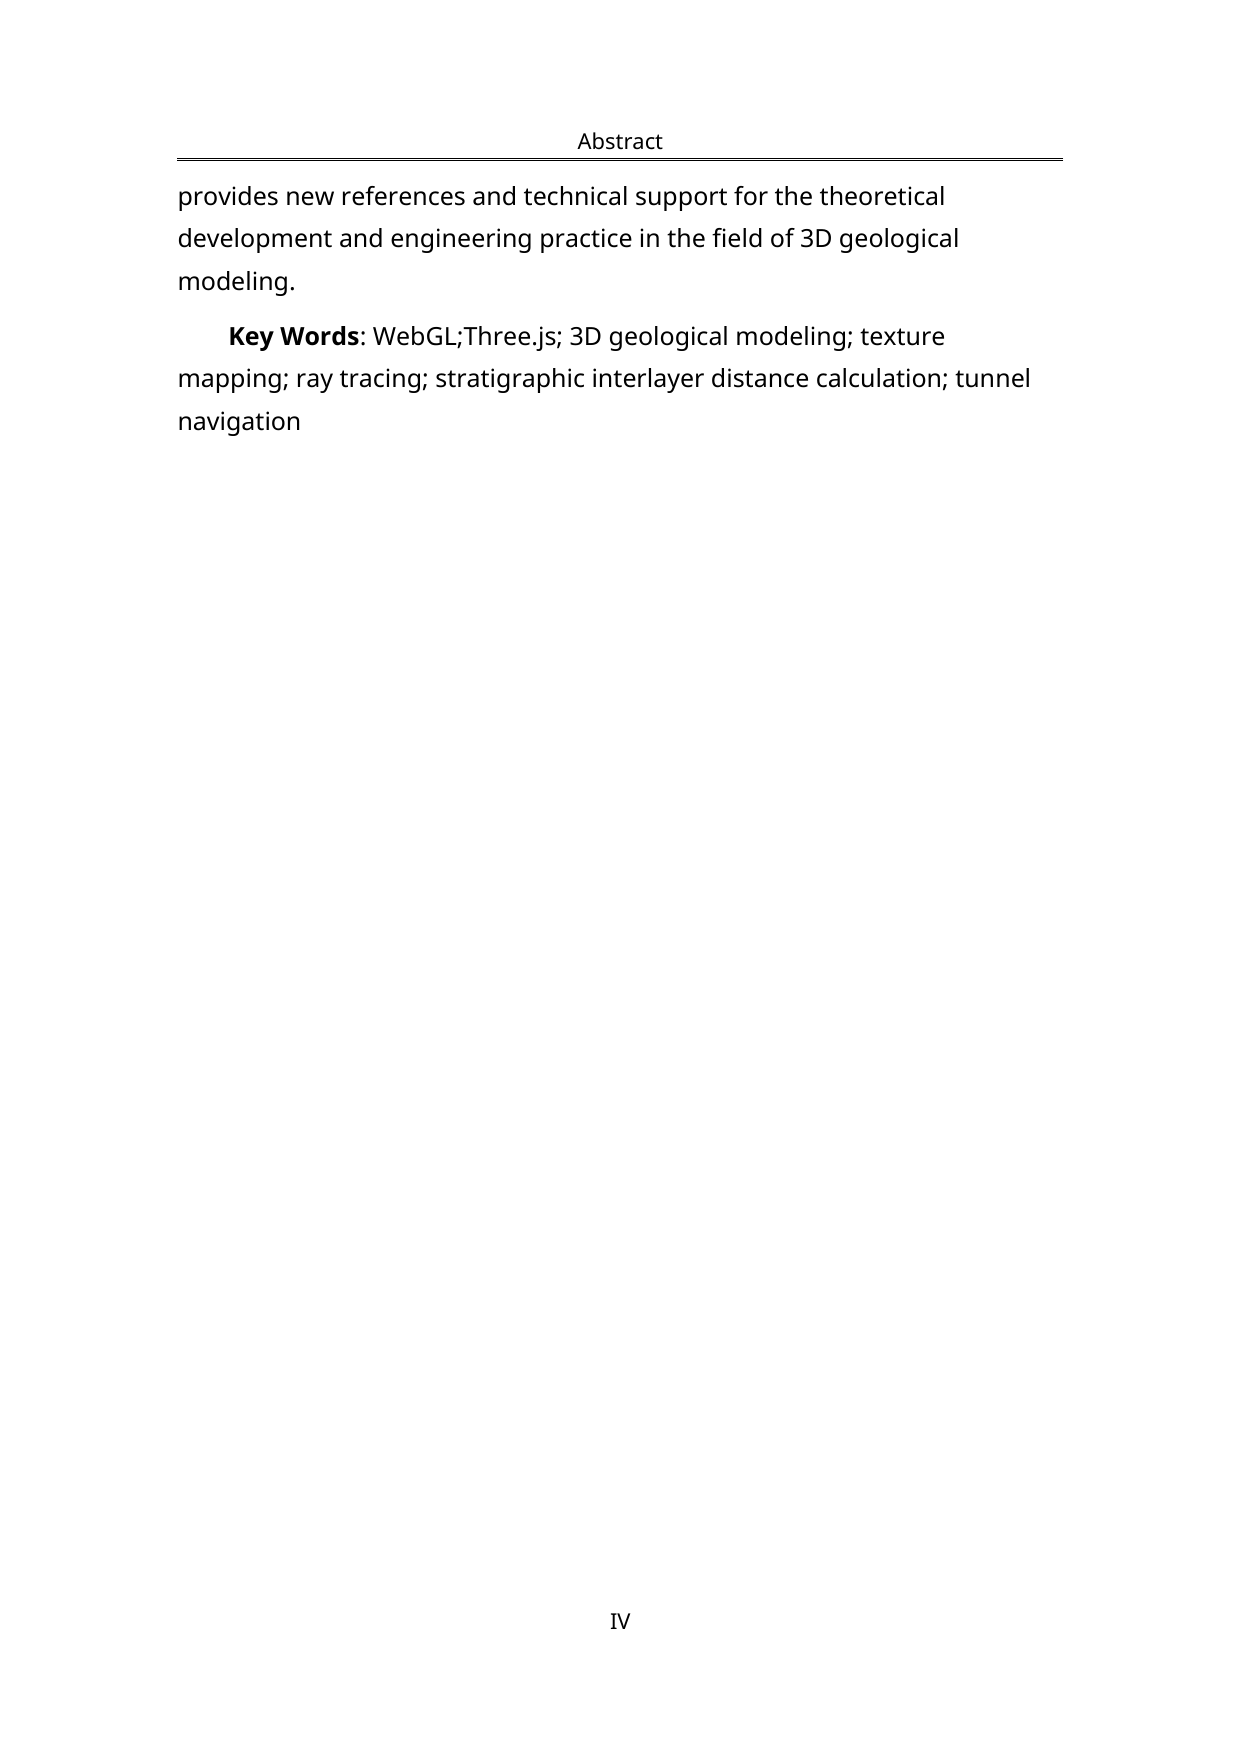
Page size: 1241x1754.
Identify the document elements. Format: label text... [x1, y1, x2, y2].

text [177, 178, 1063, 297]
text Key Words: WebGL;Three.js; 3D geological modeling; texture mapping; ray tracing; stratigraphic interlayer distance calculation; tunnel navigation [177, 318, 1063, 437]
